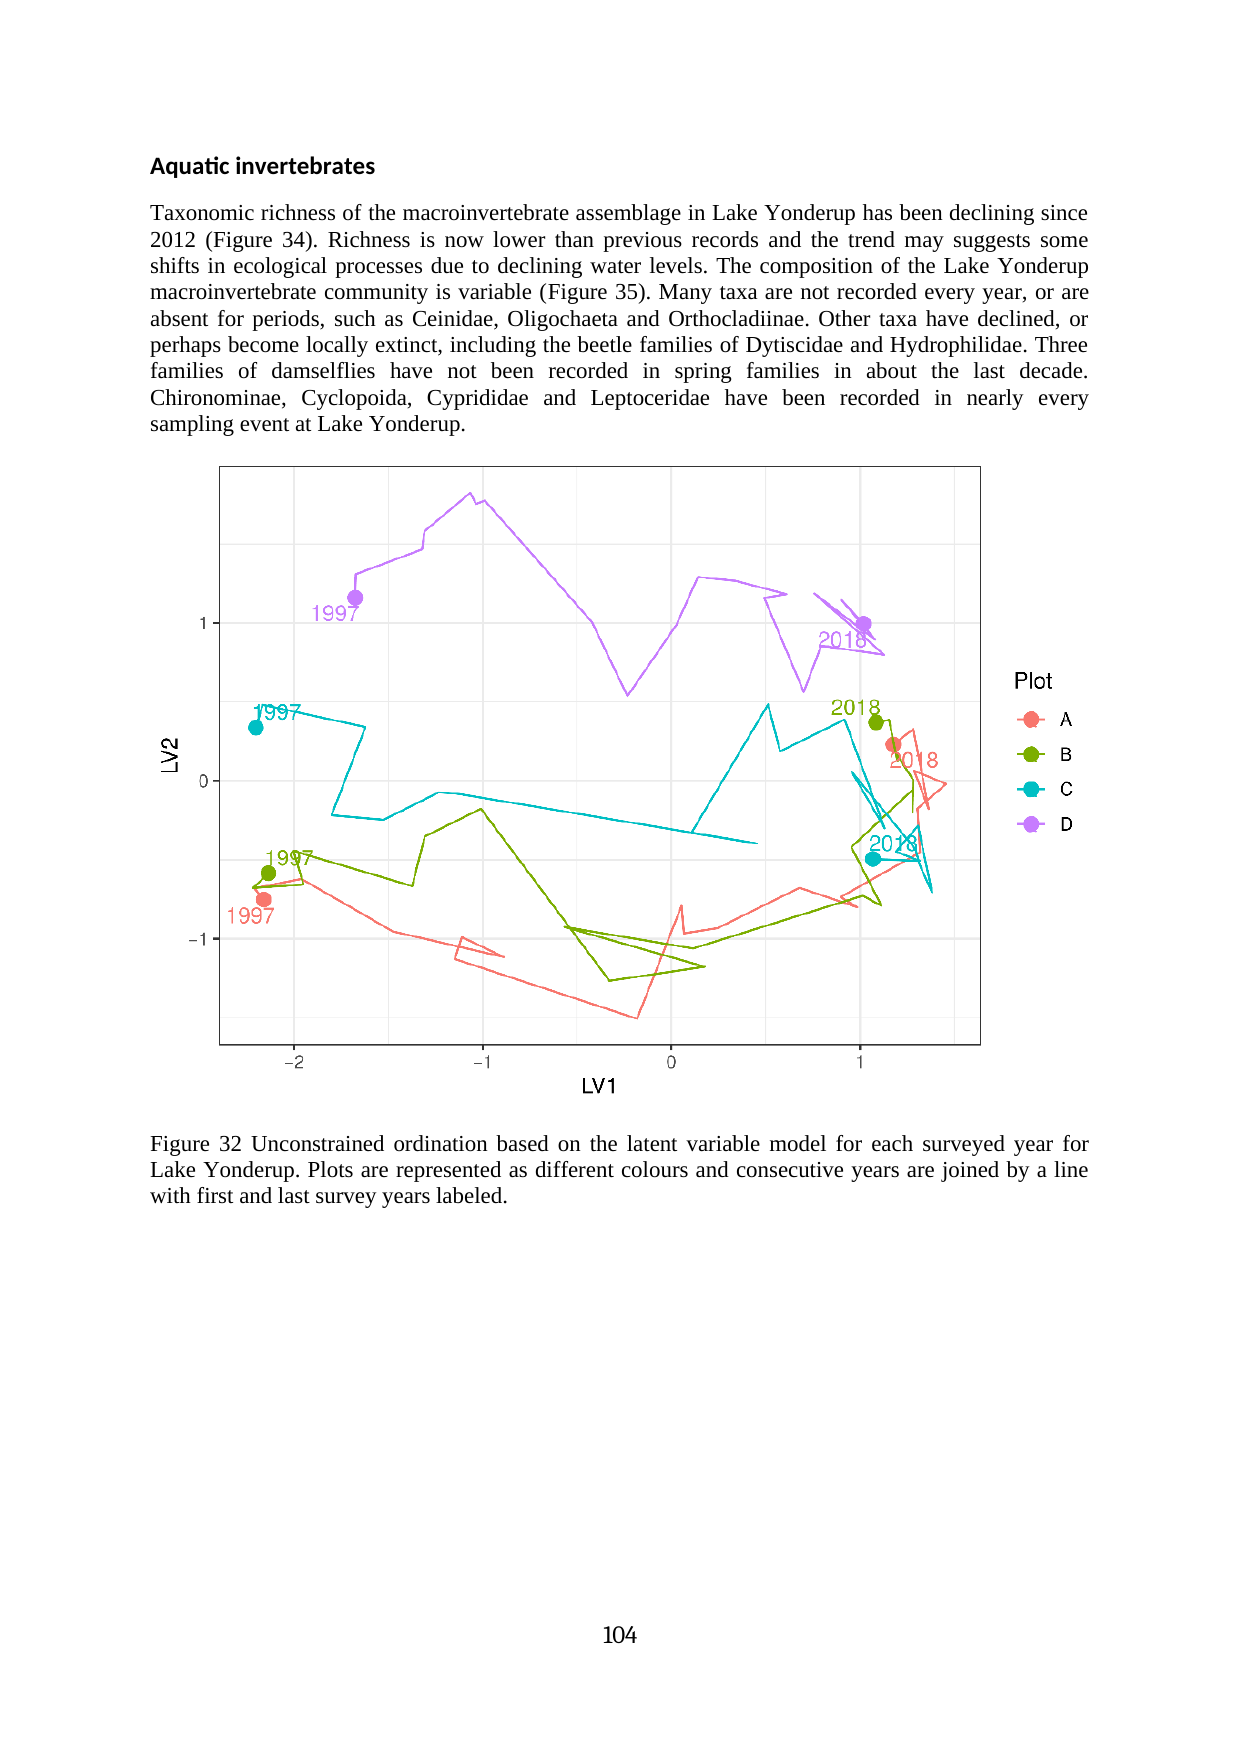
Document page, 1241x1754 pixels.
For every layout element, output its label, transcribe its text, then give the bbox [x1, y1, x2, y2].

text Taxonomic richness of the macroinvertebrate assemblage in Lake Yonderup has been declining since 2012 (Figure 34). Richness is now lower than previous records and the trend may suggests some shifts in ecological processes due to declining water levels. The composition of the Lake Yonderup macroinvertebrate community is variable (Figure 35). Many taxa are not recorded every year, or are absent for periods, such as Ceinidae, Oligochaeta and Orthocladiinae. Other taxa have declined, or perhaps become locally extinct, including the beetle families of Dytiscidae and Hydrophilidae. Three families of damselflies have not been recorded in spring families in about the last decade. Chironominae, Cyclopoida, Cyprididae and Leptoceridae have been recorded in nearly every sampling event at Lake Yonderup. [150, 199, 1090, 436]
text Figure 32 Unconstrained ordination based on the latent variable model for each surveyed year for Lake Yonderup. Plots are represented as different colours and consecutive years are joined by a line with first and last survey years labeled. [150, 1130, 1090, 1209]
picture [150, 455, 1095, 1109]
subtitle Aquatic invertebrates [150, 150, 1090, 181]
